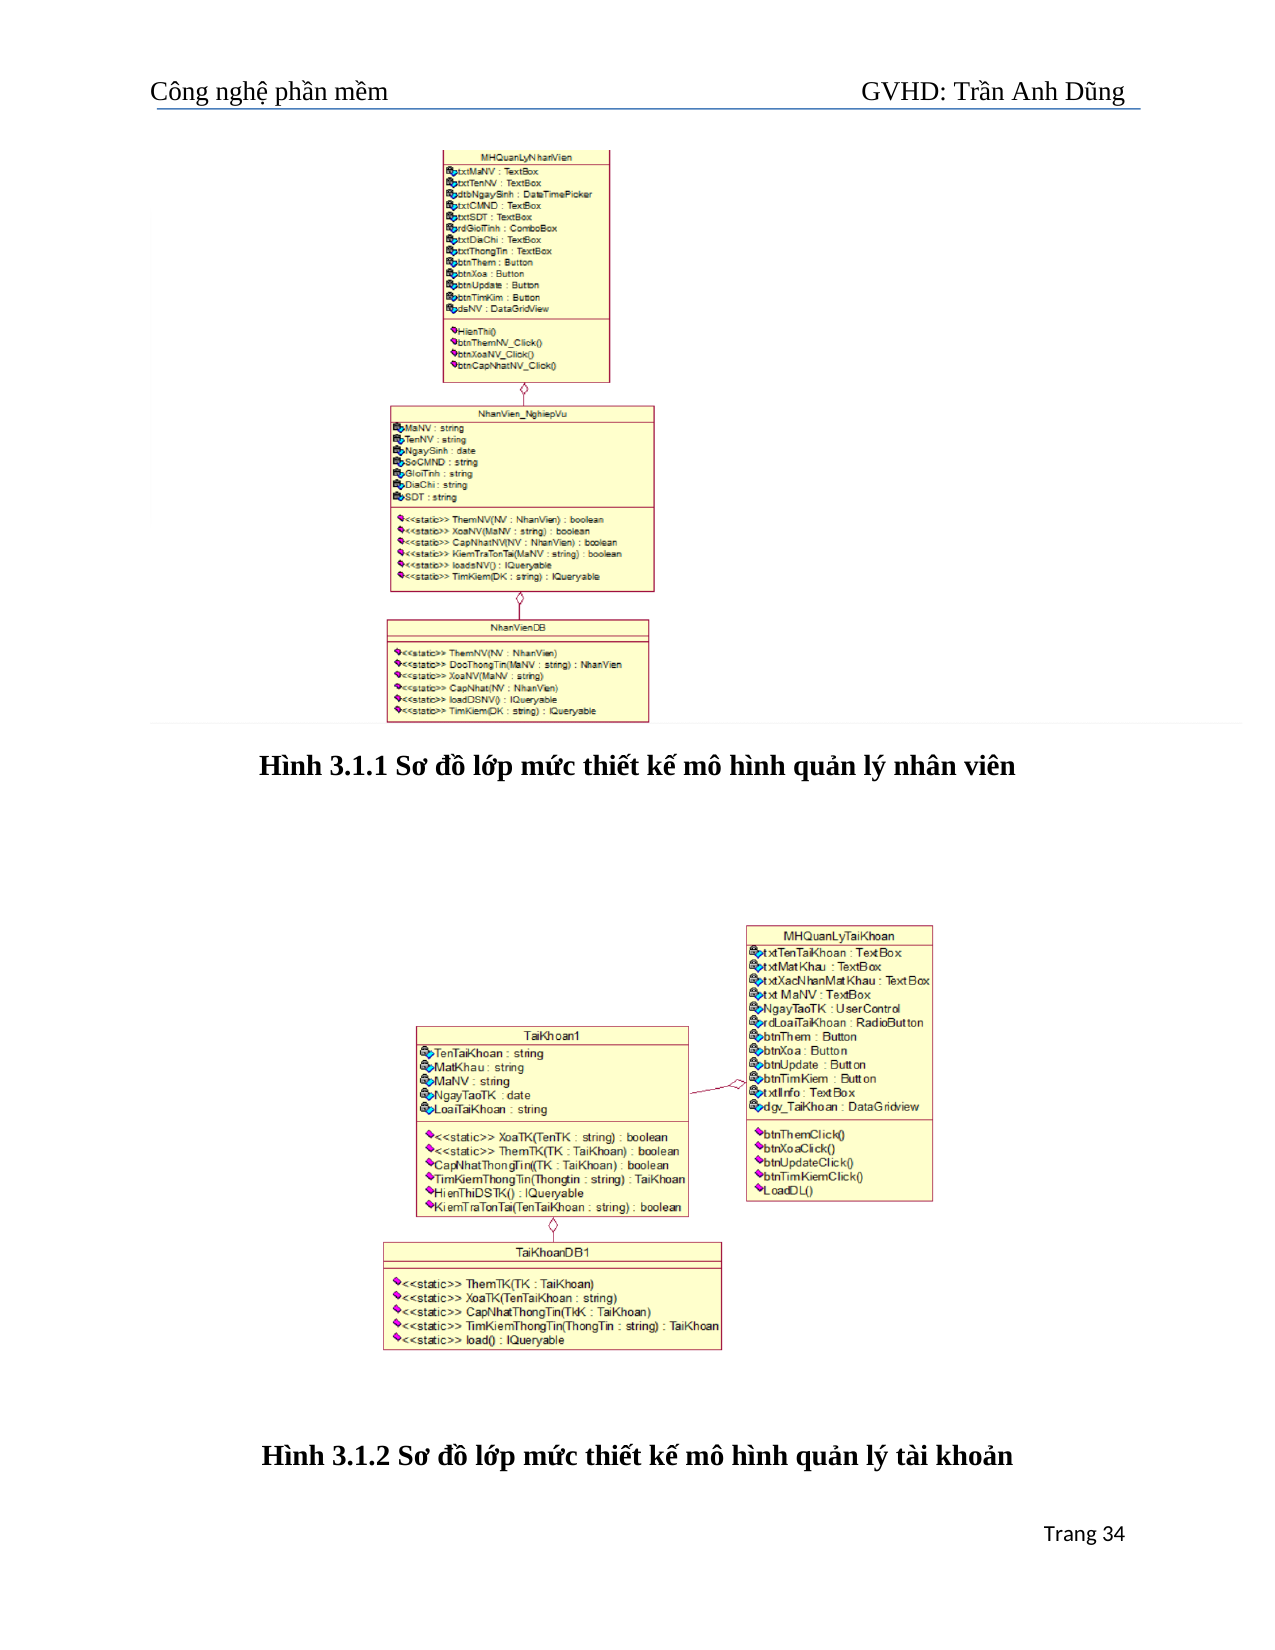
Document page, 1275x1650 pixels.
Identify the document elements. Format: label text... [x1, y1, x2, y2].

text Hình 3.1.2 Sơ đồ lớp mức thiết kế mô hình quản lý tài khoản [150, 1438, 1125, 1472]
text Hình 3.1.1 Sơ đồ lớp mức thiết kế mô hình quản lý nhân viên [150, 748, 1125, 782]
picture [150, 899, 1125, 1414]
picture [150, 150, 1243, 724]
